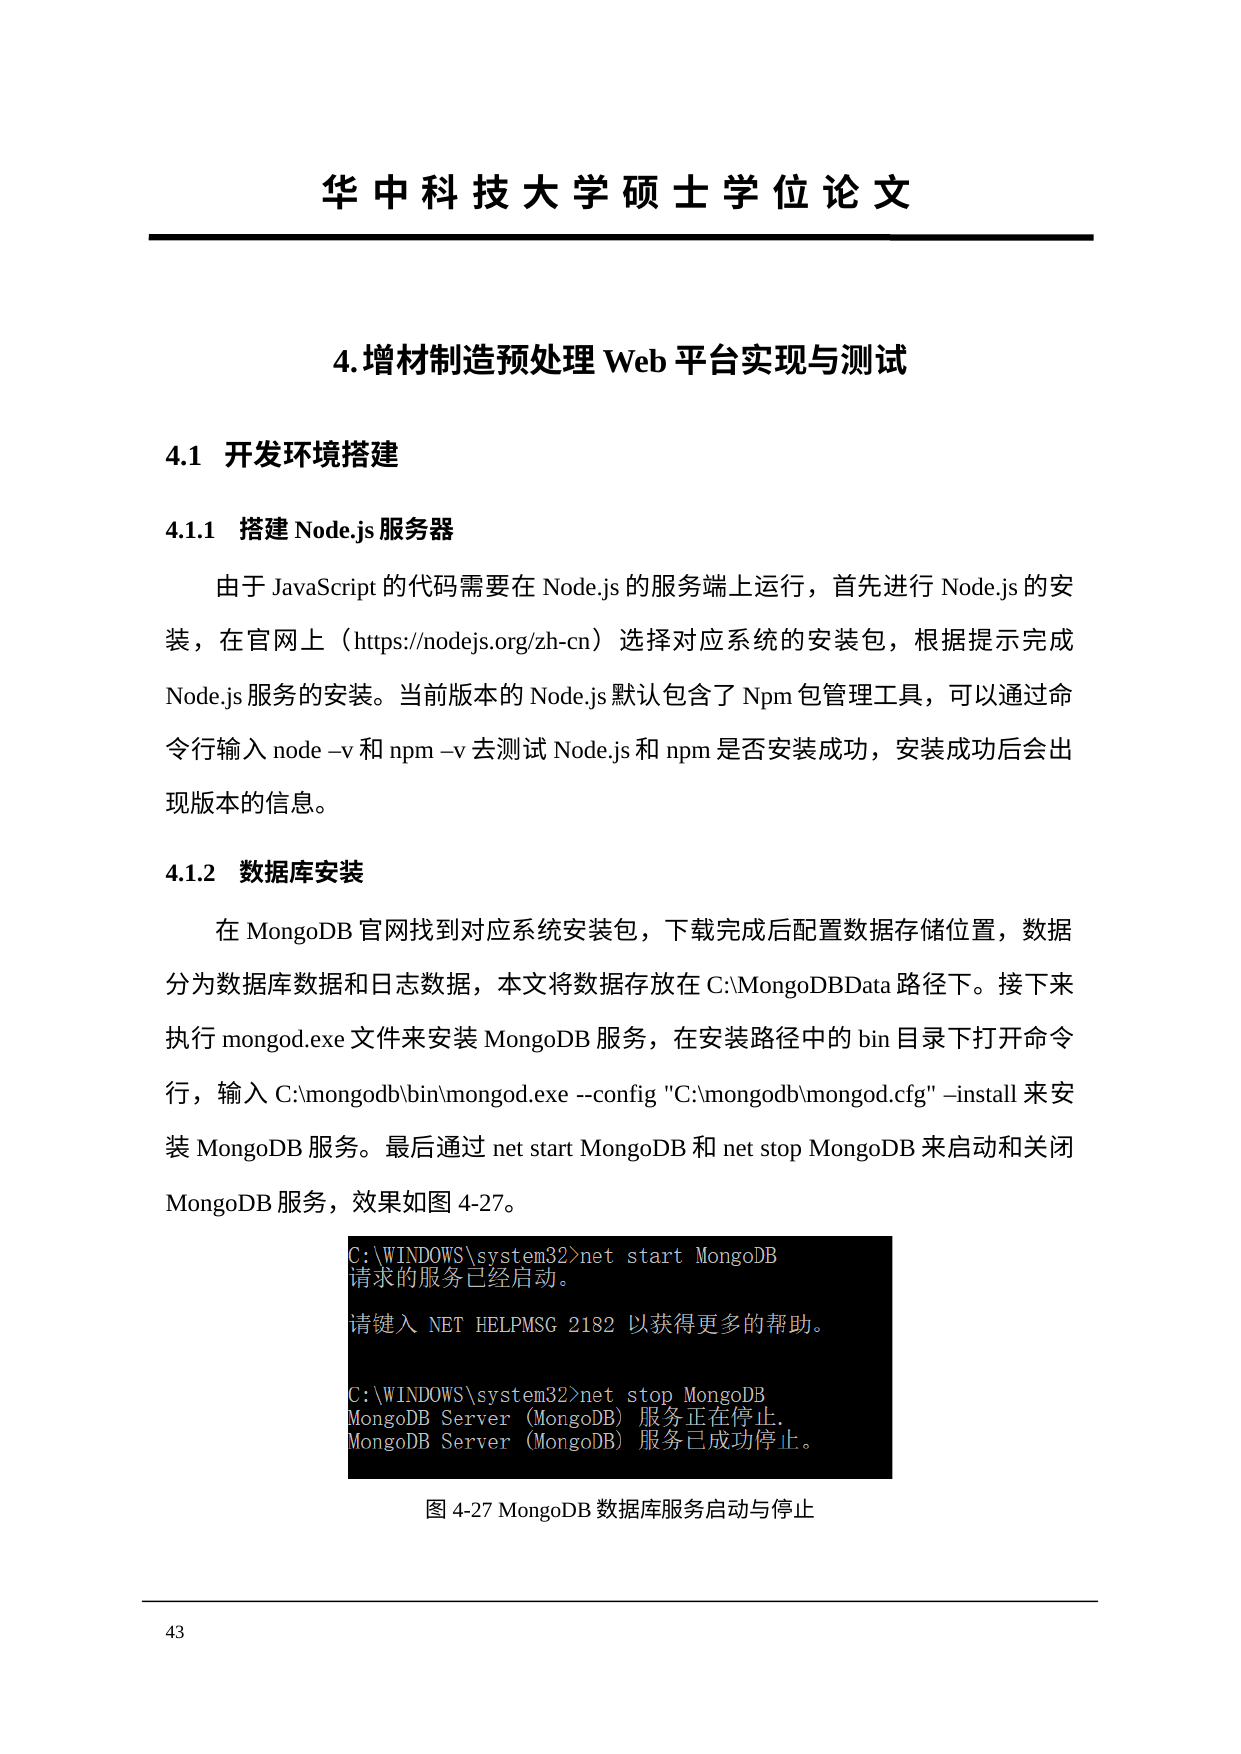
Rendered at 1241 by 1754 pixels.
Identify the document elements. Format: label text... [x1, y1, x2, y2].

text 由于JavaScript的代码需要在Node.js的服务端上运行，首先进行Node.js的安装，在官网上（https://nodejs.org/zh-cn）选择对应系统的安装包，根据提示完成Node.js服务的安装。当前版本的Node.js默认包含了Npm包管理工具，可以通过命令行输入node –v和npm –v去测试Node.js和npm是否安装成功，安装成功后会出现版本的信息。 [165, 566, 1075, 820]
subtitle 增材制造预处理Web平台实现与测试 [165, 334, 1075, 382]
subtitle 开发环境搭建 [165, 431, 1075, 473]
picture [348, 1236, 893, 1479]
subtitle 搭建Node.js服务器 [165, 509, 1075, 546]
subtitle 数据库安装 [165, 853, 1075, 889]
